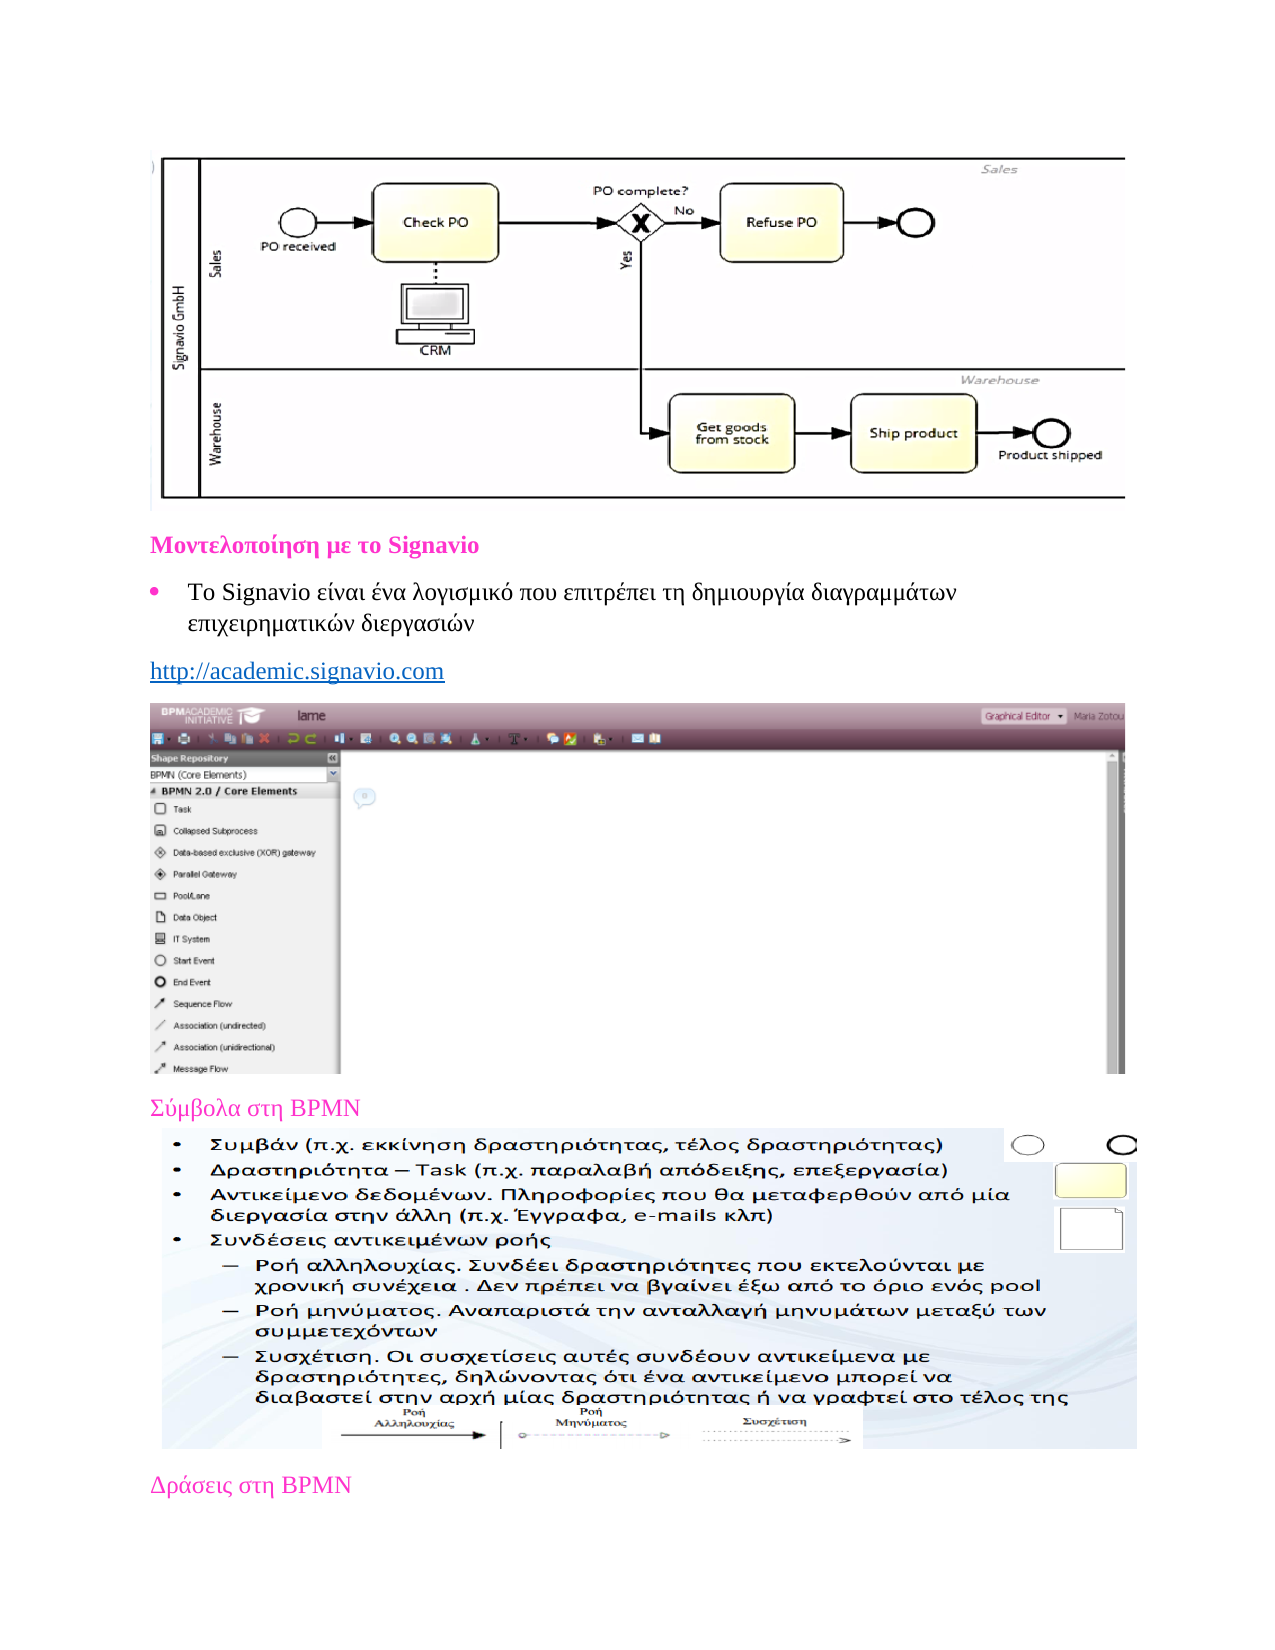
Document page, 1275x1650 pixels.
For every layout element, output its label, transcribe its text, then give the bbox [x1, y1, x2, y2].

text Σύμβολα στη BPMN [150, 1093, 1125, 1121]
text http://academic.signavio.com [150, 656, 1125, 685]
picture [150, 150, 1125, 511]
text Μοντελοποίηση με το Signavio [150, 530, 1125, 558]
list Το Signavio είναι ένα λογισμικό που επιτρέπει τη δημιουργία διαγραμμάτων επιχειρηματικών διεργασιών [150, 577, 1125, 637]
picture [150, 703, 1125, 1074]
picture [161, 1128, 1137, 1449]
